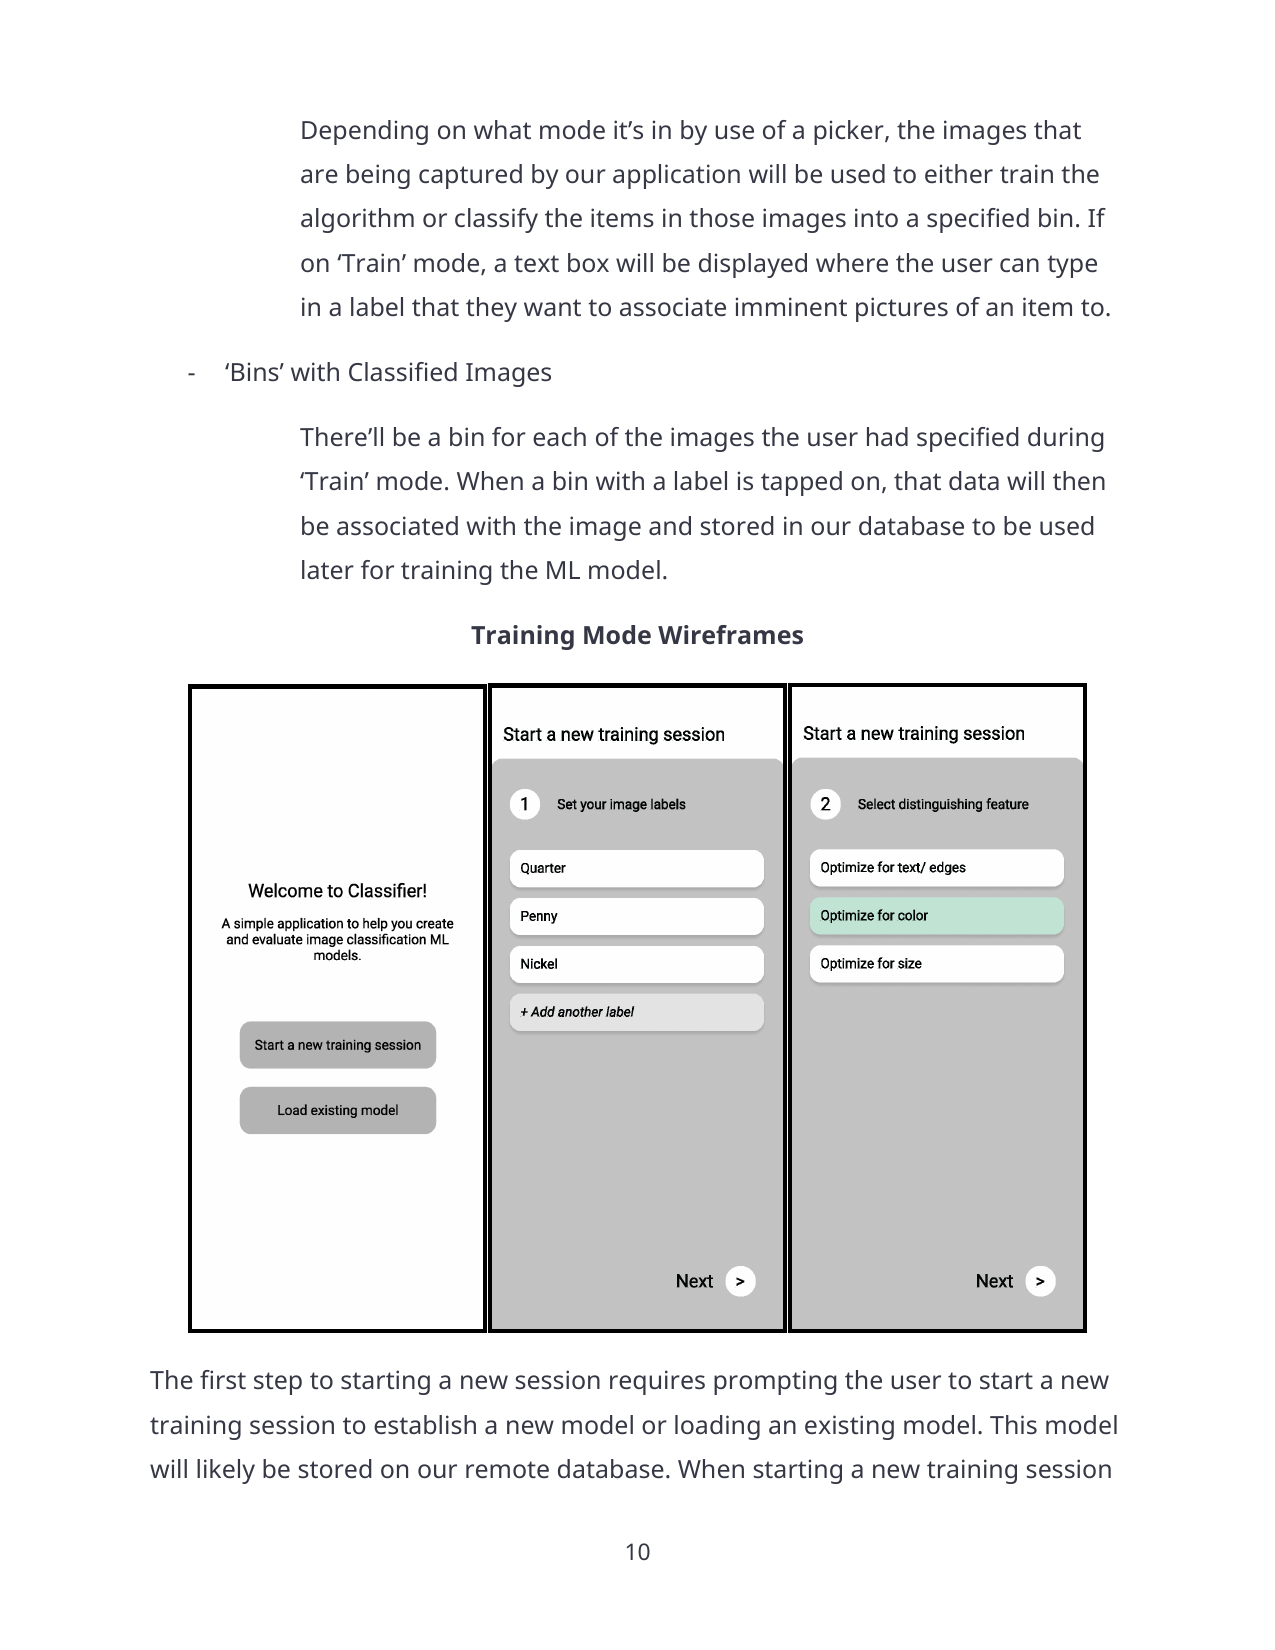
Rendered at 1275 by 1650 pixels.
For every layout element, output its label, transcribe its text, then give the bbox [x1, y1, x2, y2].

text Depending on what mode it’s in by use of a picker, the images that are being captured by our application will be used to either train the algorithm or classify the items in those images into a specified bin. If on ‘Train’ mode, a text box will be displayed where the user can type in a label that they want to associate imminent pictures of an item to. [300, 112, 1125, 324]
picture [192, 689, 483, 1329]
picture [792, 687, 1083, 1329]
text Training Mode Wireframes [150, 618, 1125, 652]
text There’ll be a bin for each of the images the user had specified during ‘Train’ mode. When a bin with a label is tapped on, that data will then be associated with the image and stored in our database to be used later for training the ML model. [300, 420, 1125, 587]
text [150, 1363, 1125, 1486]
list ‘Bins’ with Classified Images [187, 355, 1125, 389]
picture [492, 688, 783, 1329]
